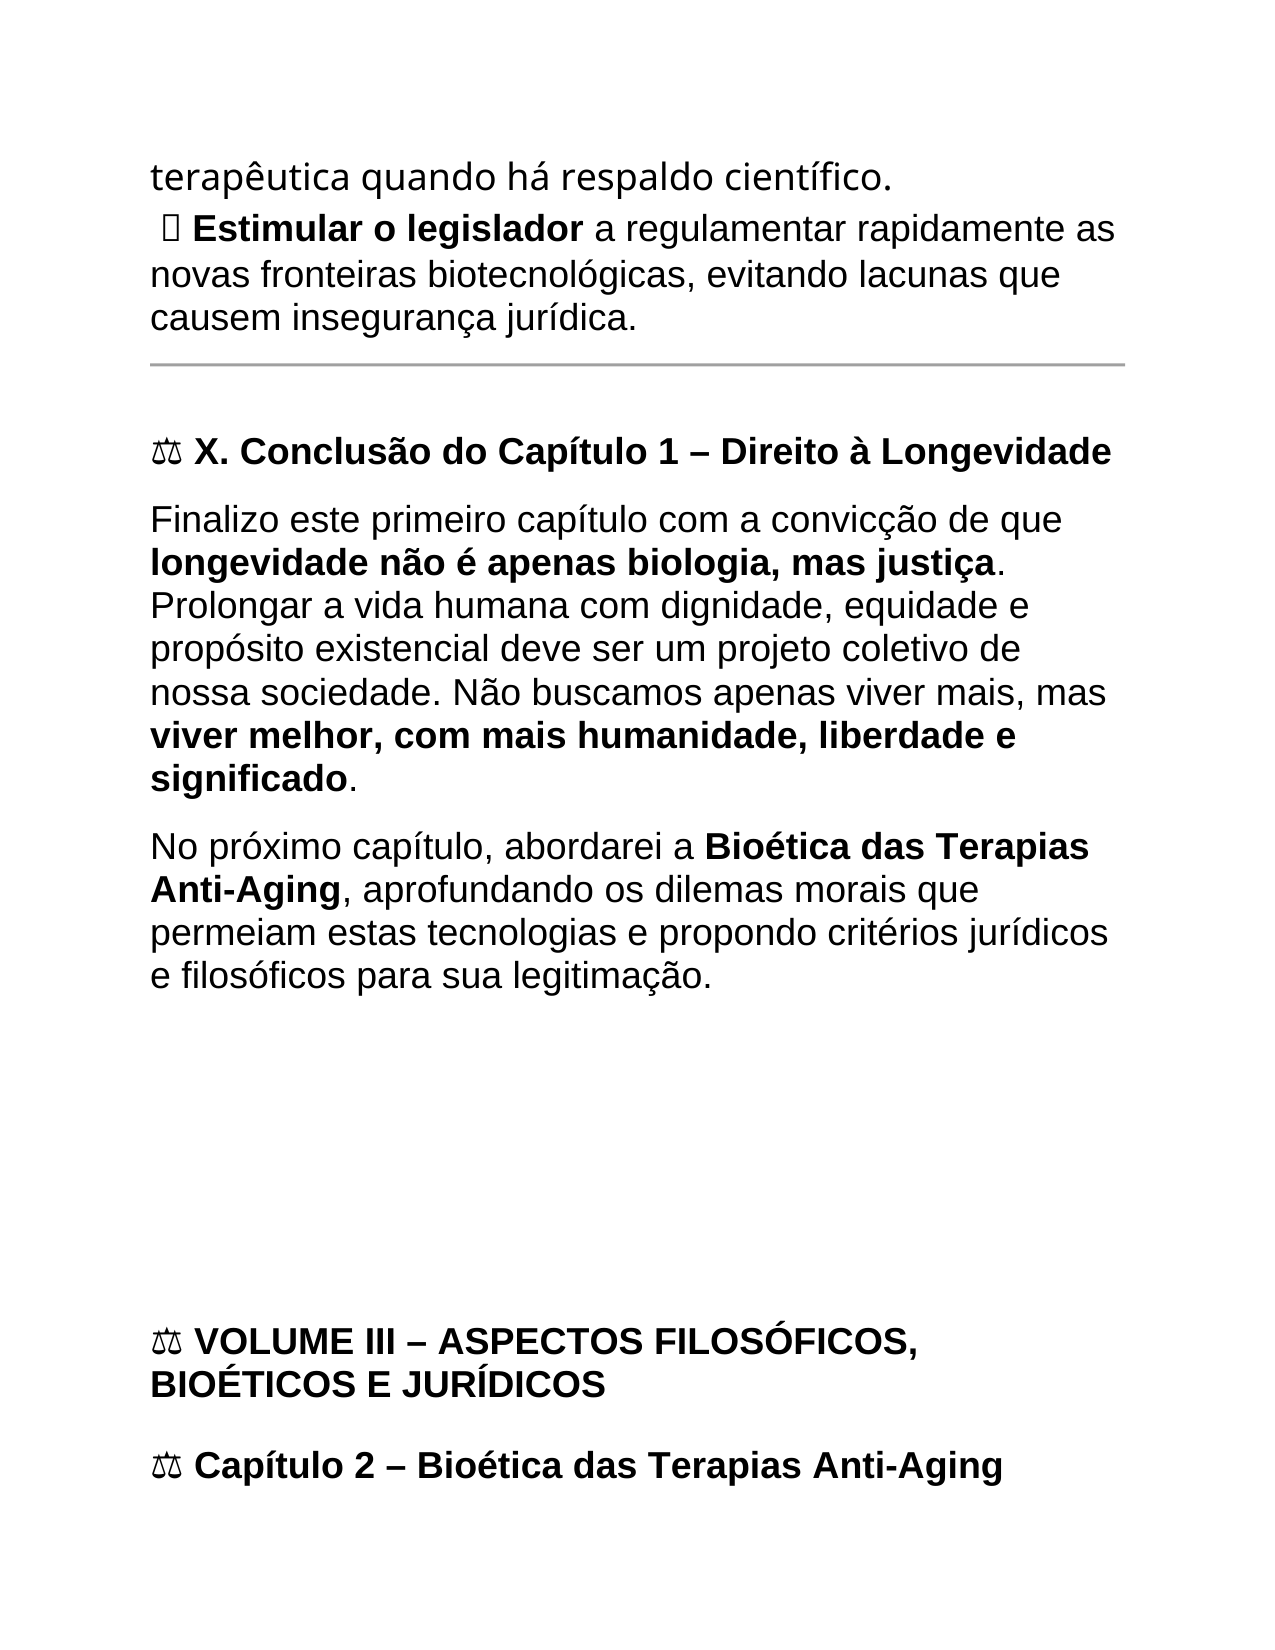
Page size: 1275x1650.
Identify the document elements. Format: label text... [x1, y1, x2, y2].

subtitle ⚖️ VOLUME III – ASPECTOS FILOSÓFICOS, BIOÉTICOS E JURÍDICOS [150, 1319, 1125, 1405]
text No próximo capítulo, abordarei a Bioética das Terapias Anti-Aging, aprofundando os dilemas morais que permeiam estas tecnologias e propondo critérios jurídicos e filosóficos para sua legitimação. [150, 824, 1125, 997]
text Finalizo este primeiro capítulo com a convicção de que longevidade não é apenas biologia, mas justiça. Prolongar a vida humana com dignidade, equidade e propósito existencial deve ser um projeto coletivo de nossa sociedade. Não buscamos apenas viver mais, mas viver melhor, com mais humanidade, liberdade e significado. [150, 497, 1125, 799]
subtitle ⚖️ Capítulo 2 – Bioética das Terapias Anti-Aging [150, 1443, 1125, 1486]
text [150, 150, 1125, 338]
subtitle ⚖️ X. Conclusão do Capítulo 1 – Direito à Longevidade [150, 429, 1125, 472]
